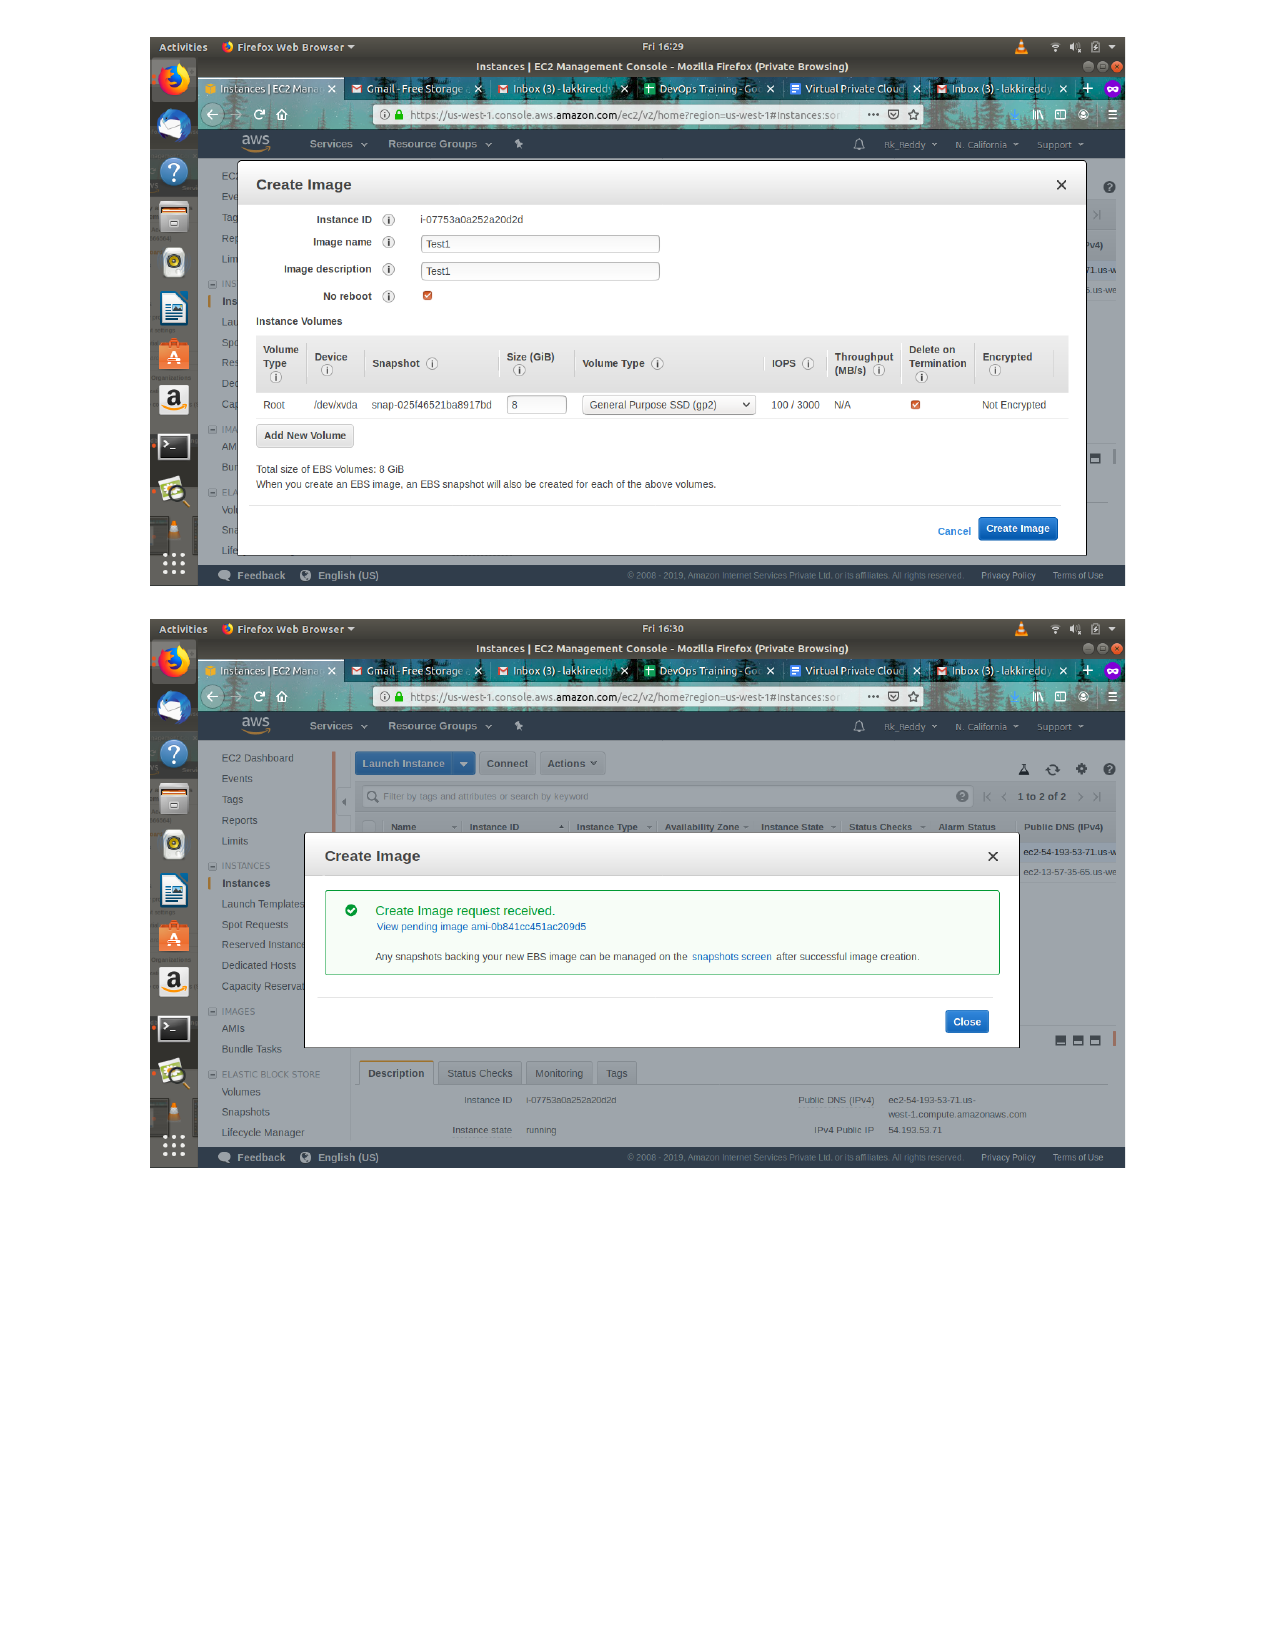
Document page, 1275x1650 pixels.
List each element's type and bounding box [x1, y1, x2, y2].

picture [150, 619, 1125, 1168]
picture [150, 37, 1125, 586]
